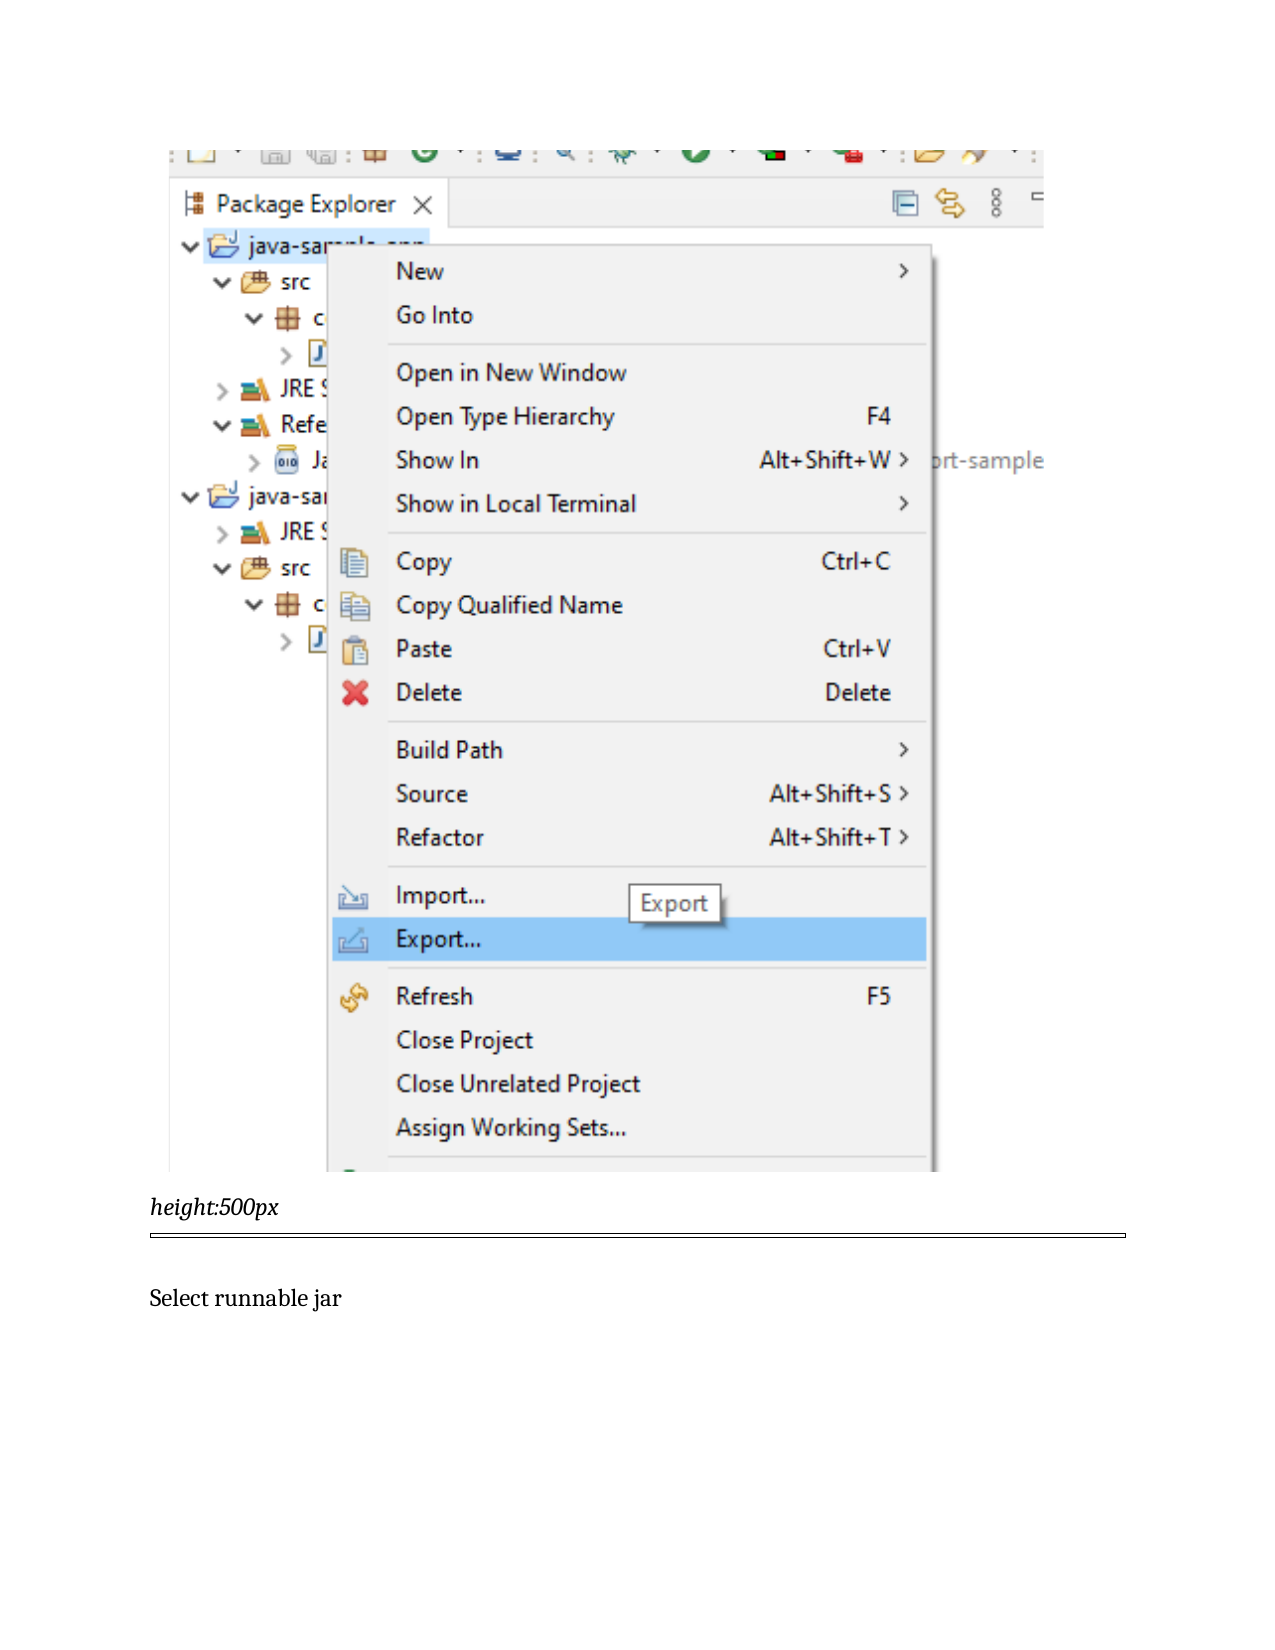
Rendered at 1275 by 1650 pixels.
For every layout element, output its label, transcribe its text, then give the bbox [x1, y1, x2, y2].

picture [168, 150, 1044, 1172]
text height:500px [150, 1193, 1125, 1221]
text Select runnable jar [150, 1283, 1125, 1312]
